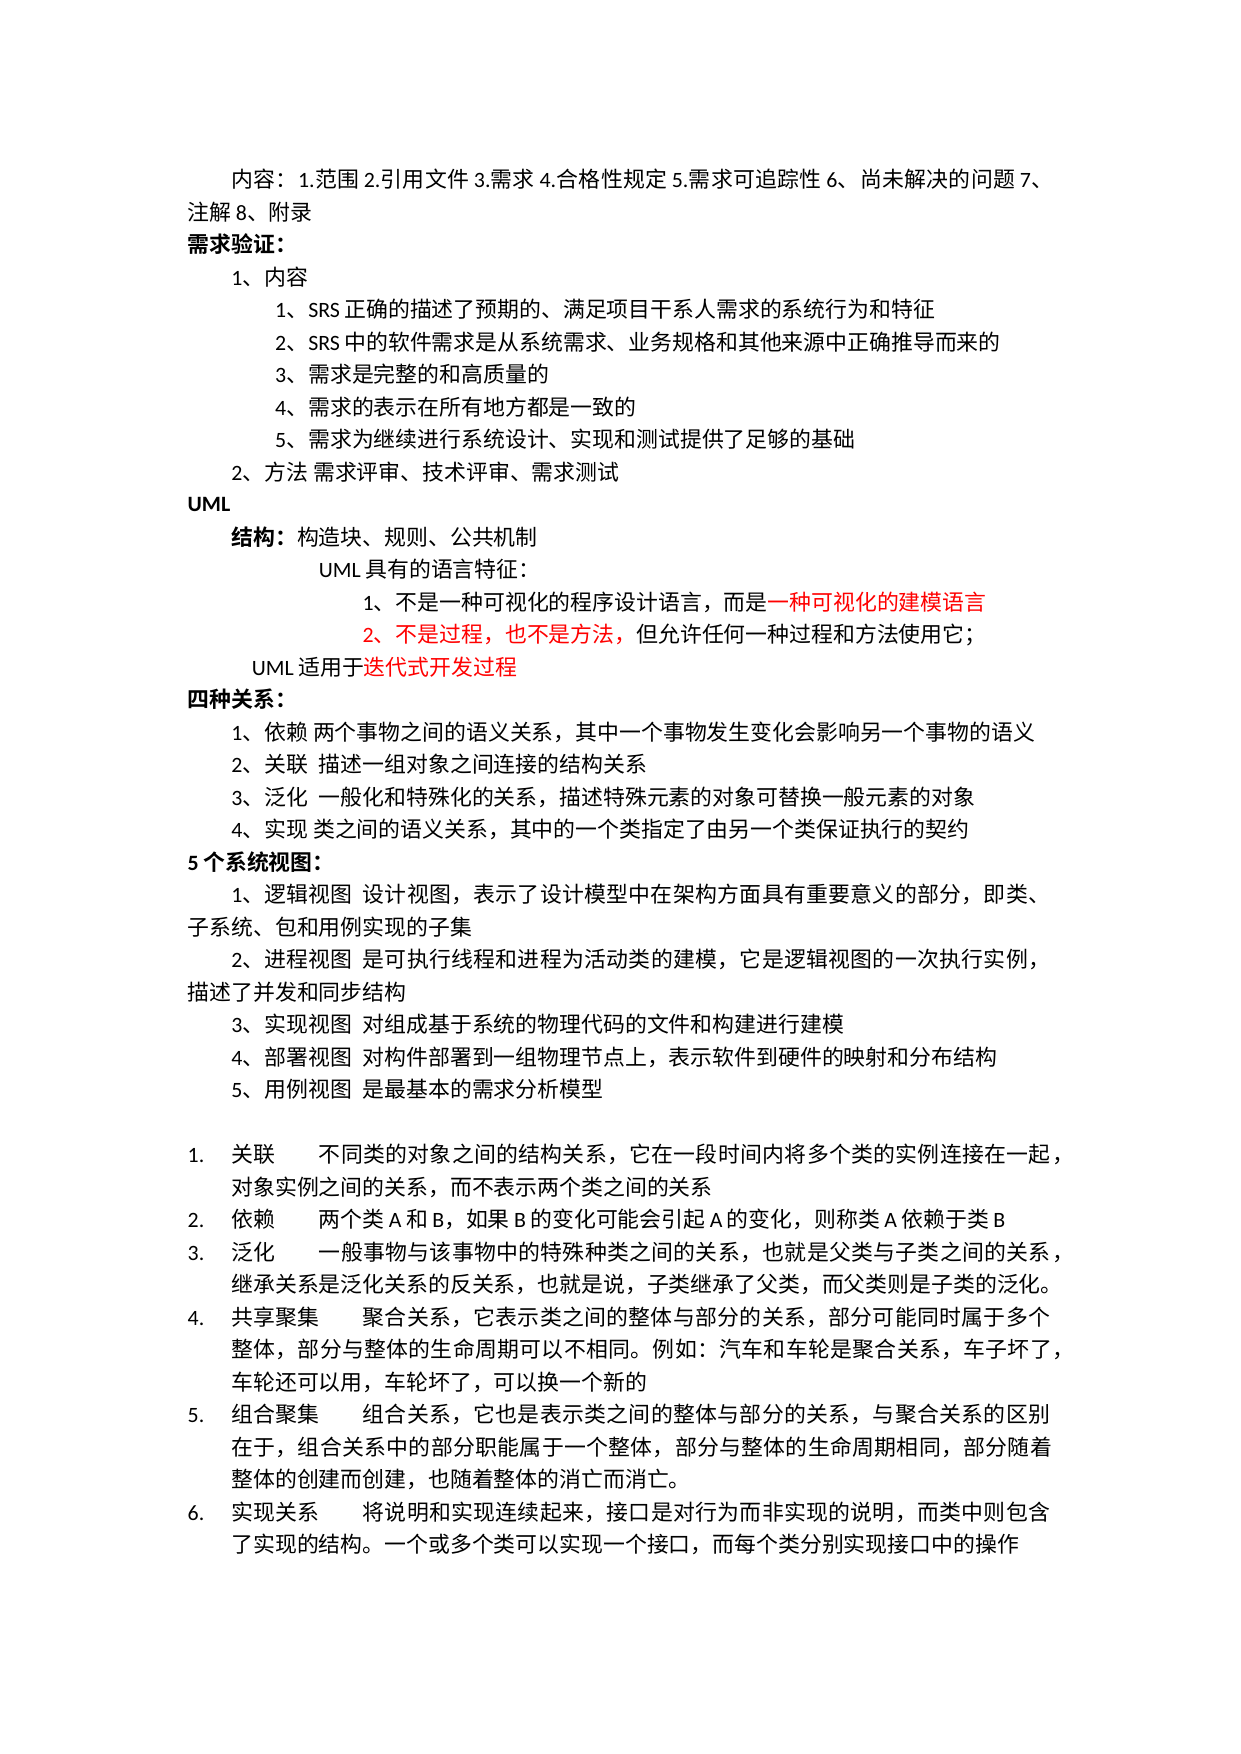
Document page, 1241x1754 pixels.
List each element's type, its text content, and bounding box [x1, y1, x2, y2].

text 四种关系： [187, 682, 1053, 714]
list 依赖 两个类A和B，如果B的变化可能会引起A的变化，则称类A依赖于类B [187, 1202, 1053, 1234]
text 1、依赖 两个事物之间的语义关系，其中一个事物发生变化会影响另一个事物的语义 [187, 714, 1053, 747]
text 5个系统视图： [187, 844, 1053, 877]
text 4、需求的表示在所有地方都是一致的 [187, 389, 1053, 422]
text 2、进程视图 是可执行线程和进程为活动类的建模，它是逻辑视图的一次执行实例，描述了并发和同步结构 [187, 942, 1053, 1007]
text 1、不是一种可视化的程序设计语言，而是一种可视化的建模语言 [187, 584, 1053, 617]
text 3、实现视图 对组成基于系统的物理代码的文件和构建进行建模 [187, 1007, 1053, 1039]
list 共享聚集 聚合关系，它表示类之间的整体与部分的关系，部分可能同时属于多个整体，部分与整体的生命周期可以不相同。例如：汽车和车轮是聚合关系，车子坏了，车轮还可以用，车轮坏了，可以换一个新的 [187, 1299, 1053, 1397]
text 1、SRS正确的描述了预期的、满足项目干系人需求的系统行为和特征 [187, 292, 1053, 324]
list 关联 不同类的对象之间的结构关系，它在一段时间内将多个类的实例连接在一起，对象实例之间的关系，而不表示两个类之间的关系 [187, 1137, 1053, 1202]
text 5、需求为继续进行系统设计、实现和测试提供了足够的基础 [187, 422, 1053, 454]
text UML [187, 487, 1053, 519]
text 内容：1.范围2.引用文件3.需求4.合格性规定5.需求可追踪性6、尚未解决的问题7、注解8、附录 [187, 162, 1053, 227]
list 组合聚集 组合关系，它也是表示类之间的整体与部分的关系，与聚合关系的区别在于，组合关系中的部分职能属于一个整体，部分与整体的生命周期相同，部分随着整体的创建而创建，也随着整体的消亡而消亡。 [187, 1397, 1053, 1494]
text UML具有的语言特征： [187, 552, 1053, 584]
text 3、泛化 一般化和特殊化的关系，描述特殊元素的对象可替换一般元素的对象 [187, 779, 1053, 812]
text 2、SRS中的软件需求是从系统需求、业务规格和其他来源中正确推导而来的 [187, 324, 1053, 357]
text UML适用于迭代式开发过程 [187, 649, 1053, 682]
text 结构：构造块、规则、公共机制 [187, 519, 1053, 552]
text 1、逻辑视图 设计视图，表示了设计模型中在架构方面具有重要意义的部分，即类、子系统、包和用例实现的子集 [187, 877, 1053, 942]
text 4、实现 类之间的语义关系，其中的一个类指定了由另一个类保证执行的契约 [187, 812, 1053, 844]
list 实现关系 将说明和实现连续起来，接口是对行为而非实现的说明，而类中则包含了实现的结构。一个或多个类可以实现一个接口，而每个类分别实现接口中的操作 [187, 1494, 1053, 1559]
text 需求验证： [187, 227, 1053, 259]
text 1、内容 [187, 259, 1053, 292]
text 3、需求是完整的和高质量的 [187, 357, 1053, 389]
list 泛化 一般事物与该事物中的特殊种类之间的关系，也就是父类与子类之间的关系，继承关系是泛化关系的反关系，也就是说，子类继承了父类，而父类则是子类的泛化。 [187, 1234, 1053, 1299]
text 4、部署视图 对构件部署到一组物理节点上，表示软件到硬件的映射和分布结构 [187, 1039, 1053, 1072]
text 5、用例视图 是最基本的需求分析模型 [187, 1072, 1053, 1104]
text 2、关联 描述一组对象之间连接的结构关系 [187, 747, 1053, 779]
text 2、方法 需求评审、技术评审、需求测试 [187, 454, 1053, 487]
text 2、不是过程，也不是方法，但允许任何一种过程和方法使用它； [187, 617, 1053, 649]
